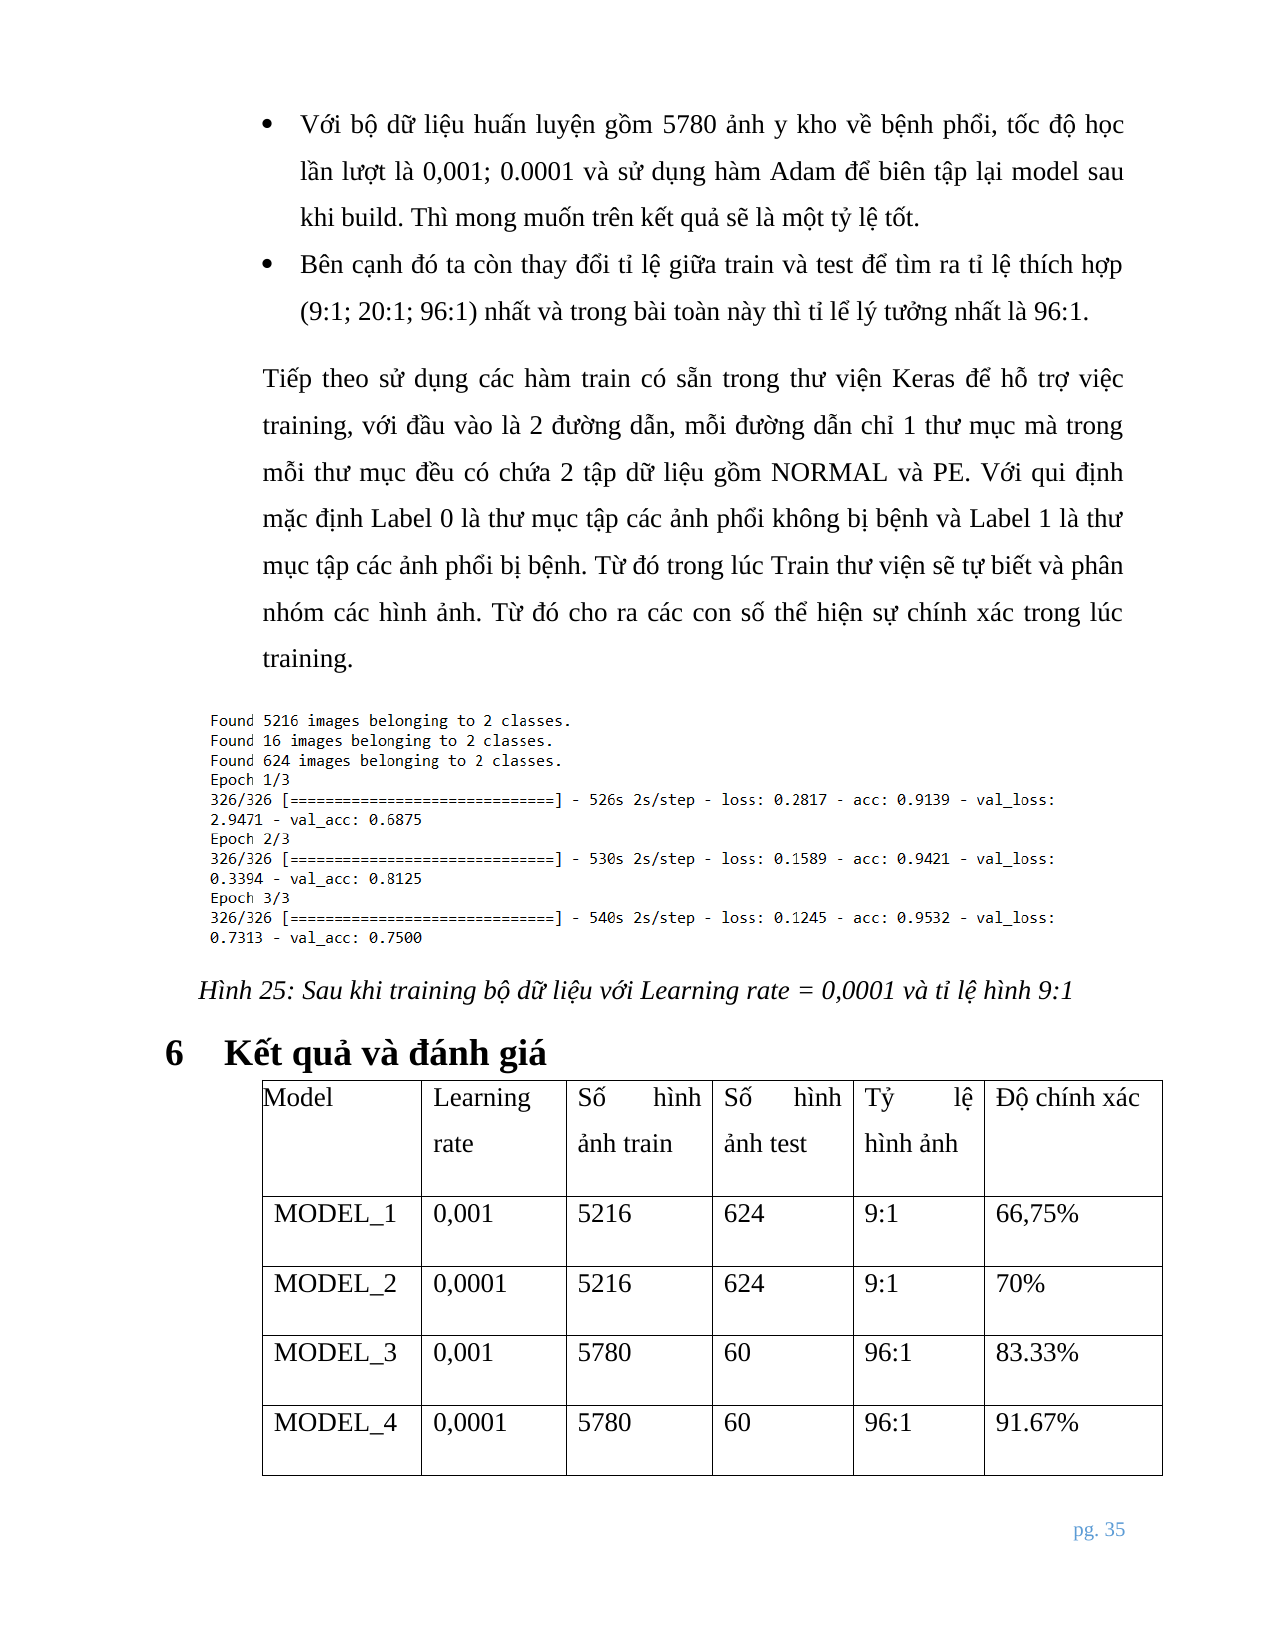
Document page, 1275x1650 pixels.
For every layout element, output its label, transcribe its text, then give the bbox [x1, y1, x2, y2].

table_cell 9:1 [854, 1197, 984, 1266]
table_cell 91.67% [985, 1406, 1162, 1475]
table_header Learning rate [422, 1081, 566, 1196]
table_cell 83.33% [985, 1336, 1162, 1405]
text Hình 25: Sau khi training bộ dữ liệu với Learning rate = 0,0001 và tỉ lệ hình 9:1 [150, 974, 1125, 1005]
table_header Model [263, 1081, 421, 1196]
table_cell 96:1 [854, 1406, 984, 1475]
subtitle Kết quả và đánh giá [165, 1030, 1125, 1073]
table_cell 70% [985, 1267, 1162, 1335]
table_cell 0,001 [422, 1336, 566, 1405]
table_cell 66,75% [985, 1197, 1162, 1266]
table_header Số hình ảnh train [567, 1081, 712, 1196]
text Tiếp theo sử dụng các hàm train có sẵn trong thư viện Keras để hỗ trợ việc training, với đầu vào là 2 đường dẫn, mỗi đường dẫn chỉ 1 thư mục mà trong mỗi thư mục đều có chứa 2 tập dữ liệu gồm NORMAL và PE. Với qui định mặc định Label 0 là thư mục tập các ảnh phổi không bị bệnh và Label 1 là thư mục tập các ảnh phổi bị bệnh. Từ đó trong lúc Train thư viện sẽ tự biết và phân nhóm các hình ảnh. Từ đó cho ra các con số thể hiện sự chính xác trong lúc training. [262, 362, 1125, 674]
table_cell MODEL_4 [263, 1406, 421, 1475]
table_cell 0,0001 [422, 1406, 566, 1475]
table_cell MODEL_3 [263, 1336, 421, 1405]
list Bên cạnh đó ta còn thay đổi tỉ lệ giữa train và test để tìm ra tỉ lệ thích hợp (9:1; 20:1; 96:1) nhất và trong bài toàn này thì tỉ lể lý tưởng nhất là 96:1. [262, 248, 1125, 326]
table_cell 0,0001 [422, 1267, 566, 1335]
table_header Độ chính xác [985, 1081, 1162, 1196]
picture [207, 710, 1068, 958]
table_header Tỷ lệ hình ảnh [854, 1081, 984, 1196]
list Với bộ dữ liệu huấn luyện gồm 5780 ảnh y kho về bệnh phổi, tốc độ học lần lượt là 0,001; 0.0001 và sử dụng hàm Adam để biên tập lại model sau khi build. Thì mong muốn trên kết quả sẽ là một tỷ lệ tốt. [262, 108, 1125, 233]
table_cell 624 [713, 1197, 853, 1266]
table_cell 5780 [567, 1336, 712, 1405]
table_cell 60 [713, 1336, 853, 1405]
table_cell 60 [713, 1406, 853, 1475]
table_header Số hình ảnh test [713, 1081, 853, 1196]
table_cell 5216 [567, 1267, 712, 1335]
table_cell 5780 [567, 1406, 712, 1475]
table_cell MODEL_2 [263, 1267, 421, 1335]
table_cell 5216 [567, 1197, 712, 1266]
table_cell 624 [713, 1267, 853, 1335]
table_cell 0,001 [422, 1197, 566, 1266]
table_cell 9:1 [854, 1267, 984, 1335]
table_cell 96:1 [854, 1336, 984, 1405]
table_cell MODEL_1 [263, 1197, 421, 1266]
